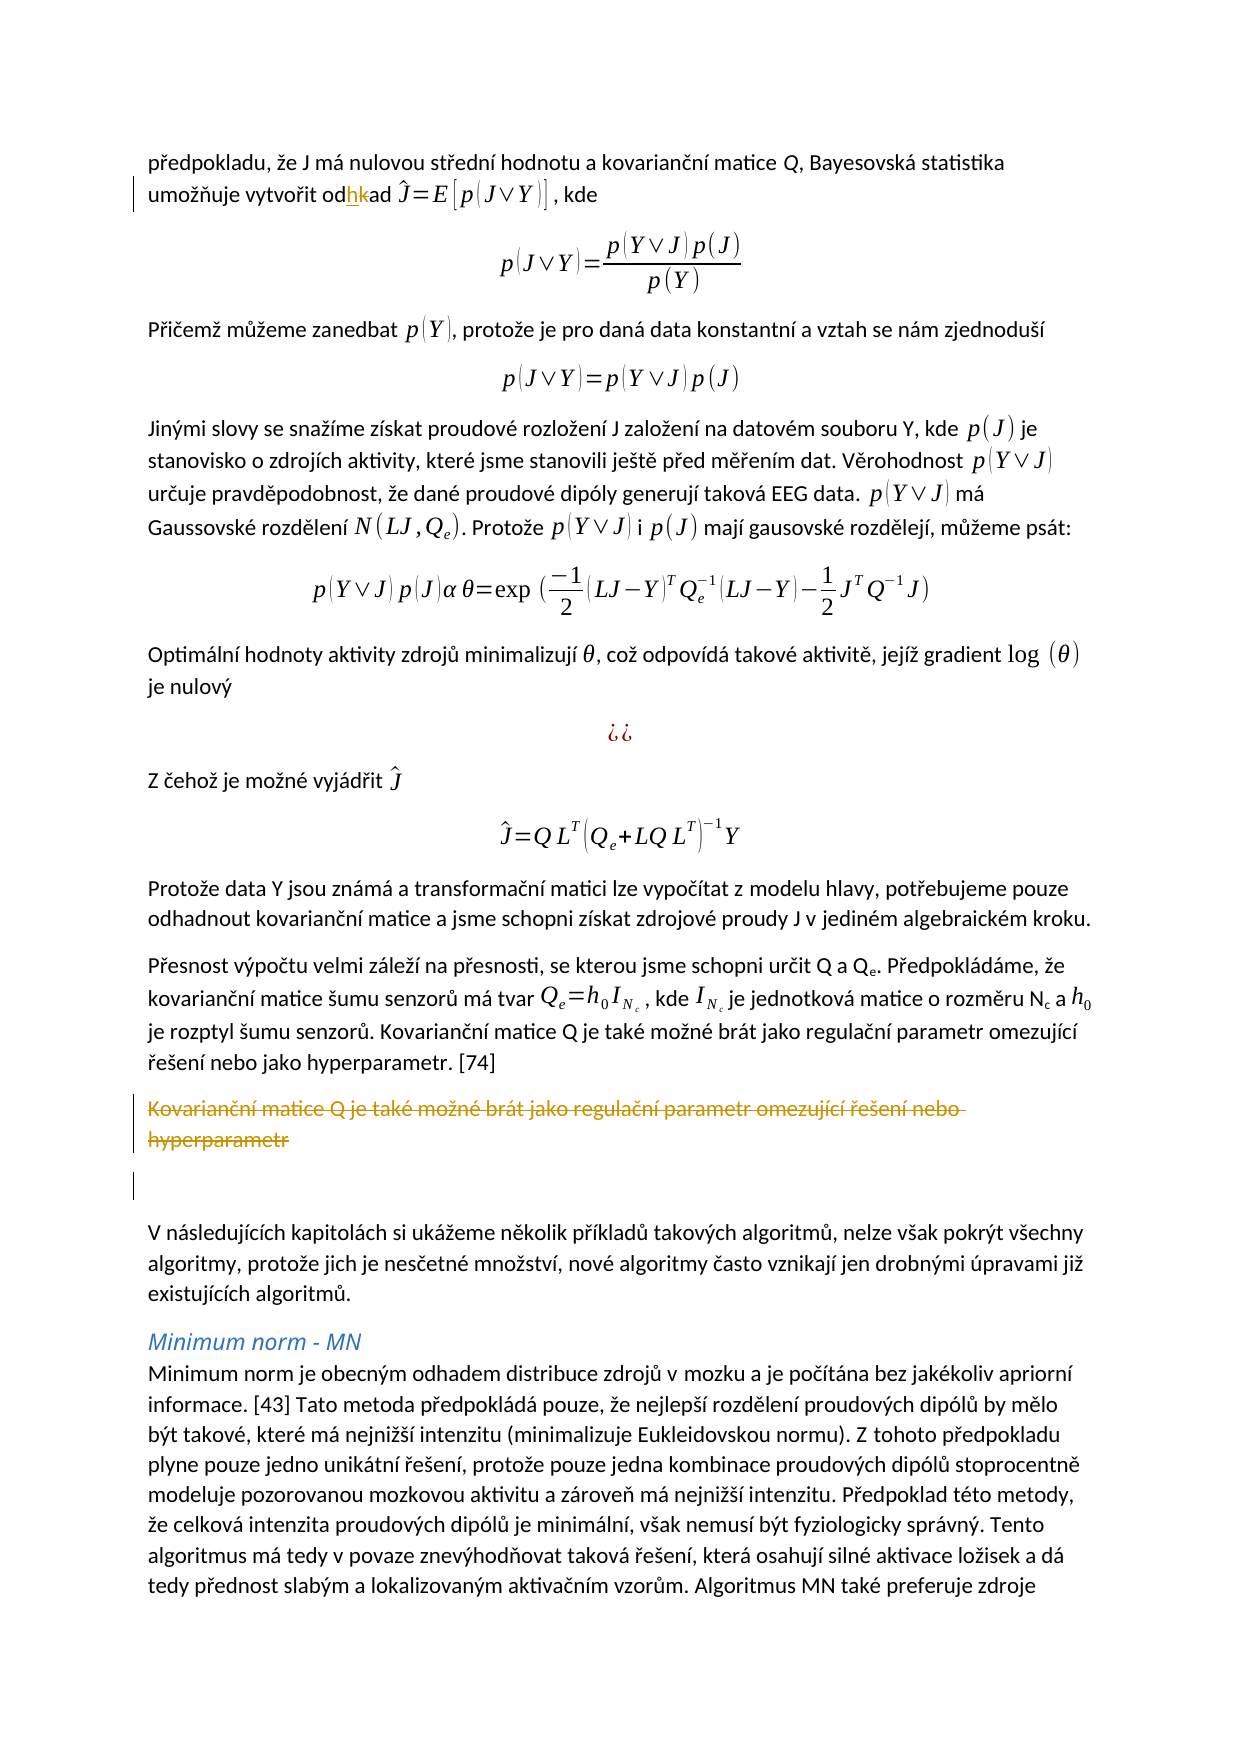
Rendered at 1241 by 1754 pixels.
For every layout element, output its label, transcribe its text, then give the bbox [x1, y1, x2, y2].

text Optimální hodnoty aktivity zdrojů minimalizují , což odpovídá takové aktivitě, jejíž gradient je nulový [148, 639, 1093, 700]
text Přičemž můžeme zanedbat , protože je pro daná data konstantní a vztah se nám zjednoduší [148, 314, 1093, 344]
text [148, 148, 1093, 212]
text Protože data Y jsou známá a transformační matici lze vypočítat z modelu hlavy, potřebujeme pouze odhadnout kovarianční matice a jsme schopni získat zdrojové proudy J v jediném algebraickém kroku. [148, 874, 1093, 933]
subtitle Minimum norm - MN [148, 1326, 1093, 1357]
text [148, 1359, 1093, 1599]
text Jinými slovy se snažíme získat proudové rozložení J založení na datovém souboru Y, kde je stanovisko o zdrojích aktivity, které jsme stanovili ještě před měřením dat. Věrohodnost určuje pravděpodobnost, že dané proudové dipóly generují taková EEG data. má Gaussovské rozdělení . Protože i mají gausovské rozdělejí, můžeme psát: [148, 413, 1093, 543]
text V následujících kapitolách si ukážeme několik příkladů takových algoritmů, nelze však pokrýt všechny algoritmy, protože jich je nesčetné množství, nové algoritmy často vznikají jen drobnými úpravami již existujících algoritmů. [148, 1218, 1093, 1307]
text Přesnost výpočtu velmi záleží na přesnosti, se kterou jsme schopni určit Q a Qe. Předpokládáme, že kovarianční matice šumu senzorů má tvar , kde je jednotková matice o rozměru Nc a je rozptyl šumu senzorů. Kovarianční matice Q je také možné brát jako regulační parametr omezující řešení nebo jako hyperparametr. [74] [148, 951, 1093, 1076]
text Z čehož je možné vyjádřit [148, 766, 1093, 796]
